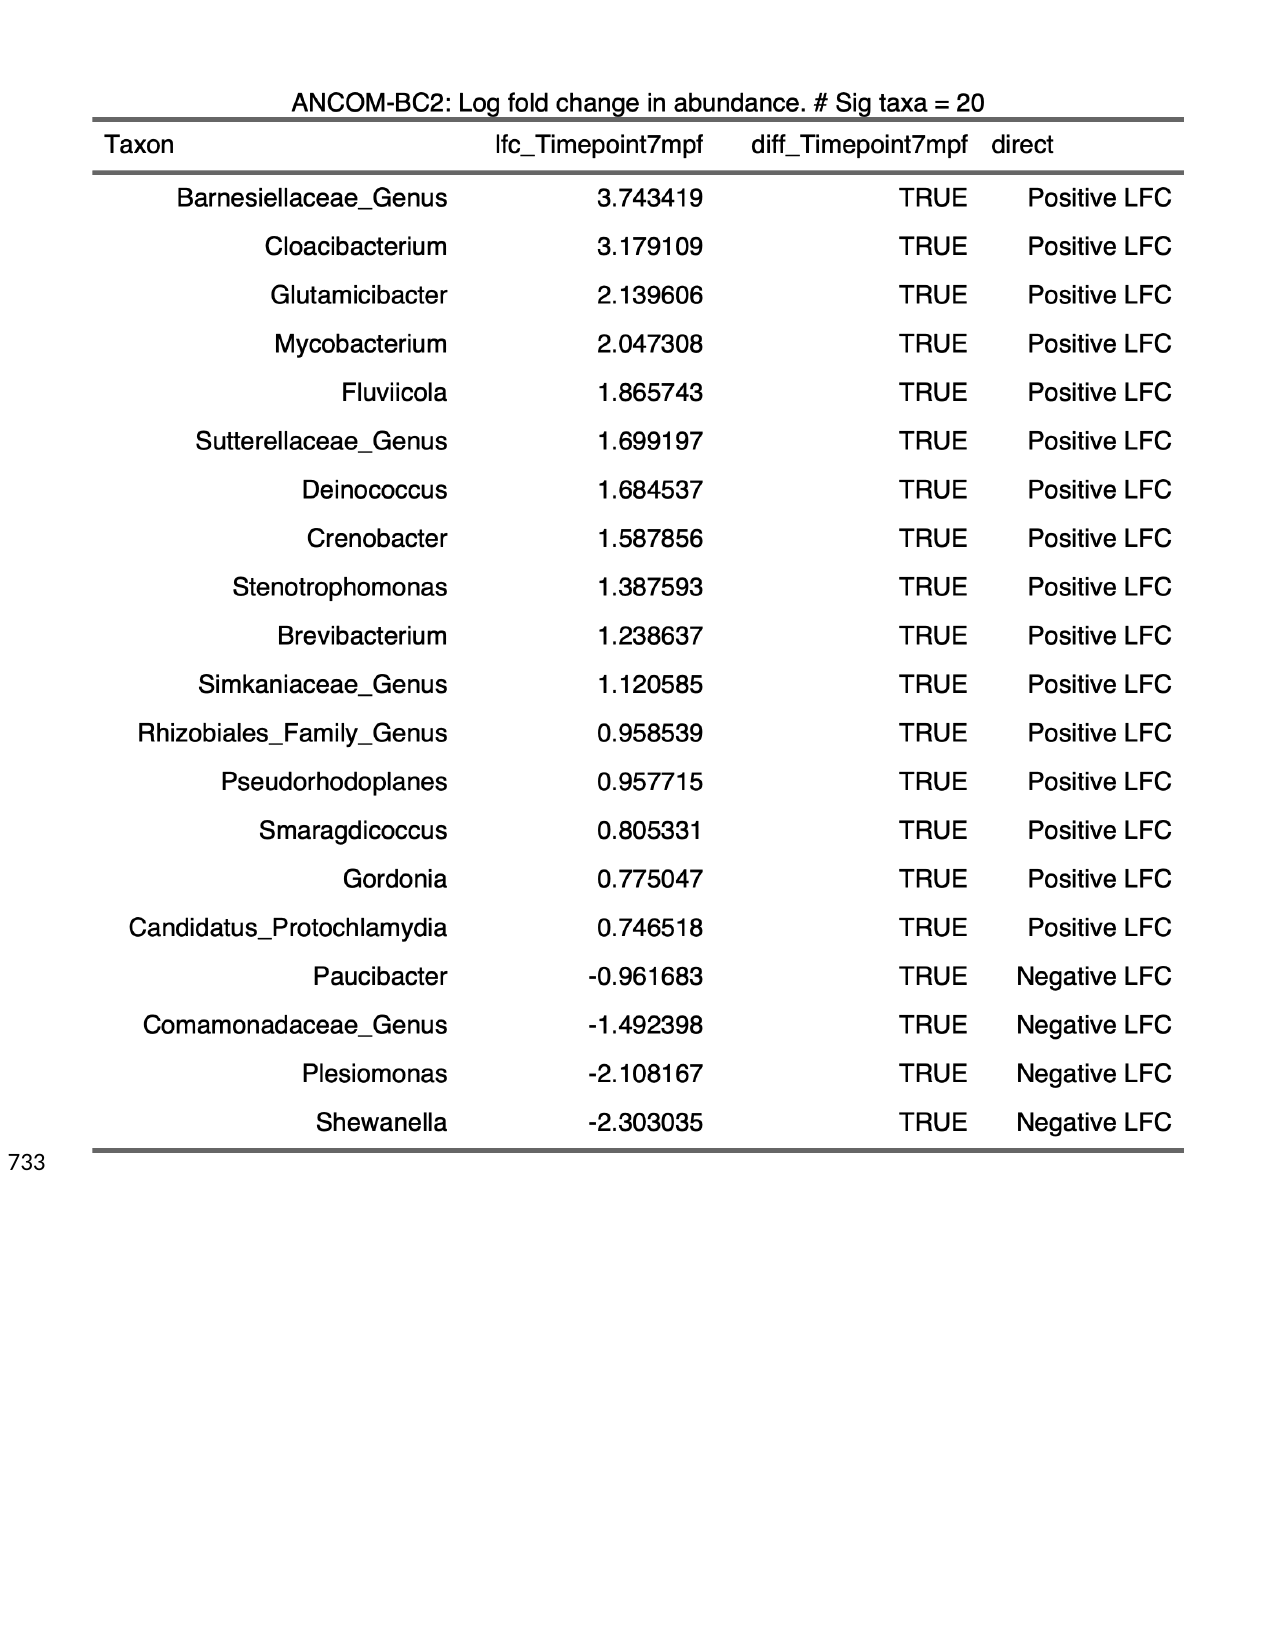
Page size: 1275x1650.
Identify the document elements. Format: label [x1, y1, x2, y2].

picture [75, 75, 1200, 1170]
